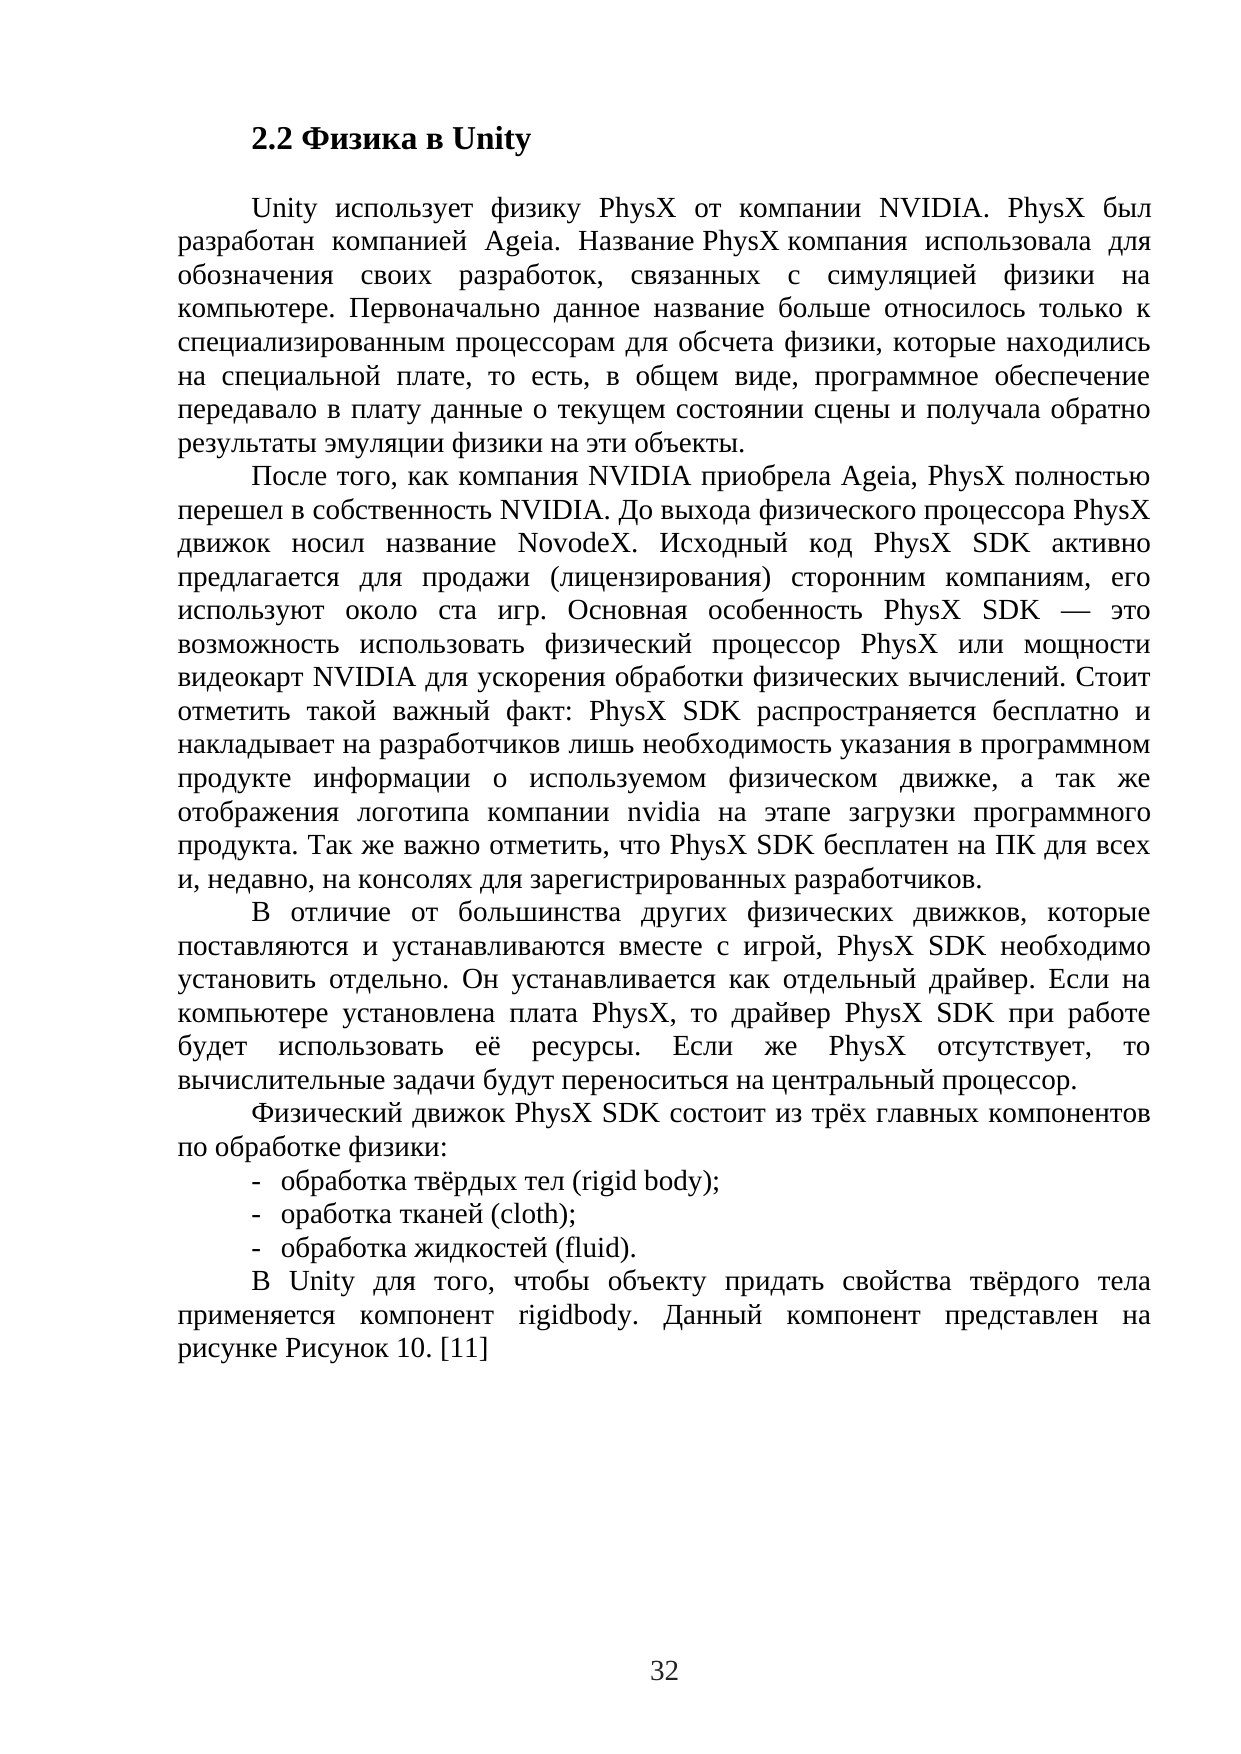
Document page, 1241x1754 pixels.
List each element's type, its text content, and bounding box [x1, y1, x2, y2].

list обработка жидкостей (fluid). [177, 1230, 1148, 1263]
text В отличие от большинства других физических движков, которые поставляются и устанавливаются вместе с игрой, PhysX SDK необходимо установить отдельно. Он устанавливается как отдельный драйвер. Если на компьютере установлена плата PhysX, то драйвер PhysX SDK при работе будет использовать её ресурсы. Если же PhysX отсутствует, то вычислительные задачи будут переноситься на центральный процессор. [177, 894, 1152, 1096]
text В Unity для того, чтобы объекту придать свойства твёрдого тела применяется компонент rigidbody. Данный компонент представлен на рисунке 10. [11] [177, 1263, 1152, 1364]
list оработка тканей (cloth); [177, 1196, 1148, 1230]
text Unity использует физику PhysX от компании NVIDIA. PhysX был разработан компанией Ageia. Название PhysX компания использовала для обозначения своих разработок, связанных с симуляцией физики на компьютере. Первоначально данное название больше относилось только к специализированным процессорам для обсчета физики, которые находились на специальной плате, то есть, в общем виде, программное обеспечение передавало в плату данные о текущем состоянии сцены и получала обратно результаты эмуляции физики на эти объекты. [177, 190, 1152, 458]
text После того, как компания NVIDIA приобрела Ageia, PhysX полностью перешел в собственность NVIDIA. До выхода физического процессора PhysX движок носил название NovodeX. Исходный код PhysX SDK активно предлагается для продажи (лицензирования) сторонним компаниям, его используют около ста игр. Основная особенность PhysX SDK — это возможность использовать физический процессор PhysX или мощности видеокарт NVIDIA для ускорения обработки физических вычислений. Стоит отметить такой важный факт: PhysX SDK распространяется бесплатно и накладывает на разработчиков лишь необходимость указания в программном продукте информации о используемом физическом движке, а так же отображения логотипа компании nvidia на этапе загрузки программного продукта. Так же важно отметить, что PhysX SDK бесплатен на ПК для всех и, недавно, на консолях для зарегистрированных разработчиков. [177, 458, 1152, 894]
text Физический движок PhysX SDK состоит из трёх главных компонентов по обработке физики: [177, 1096, 1152, 1163]
text 2.2 Физика в Unity [177, 118, 1152, 156]
list обработка твёрдых тел (rigid body); [177, 1163, 1148, 1196]
